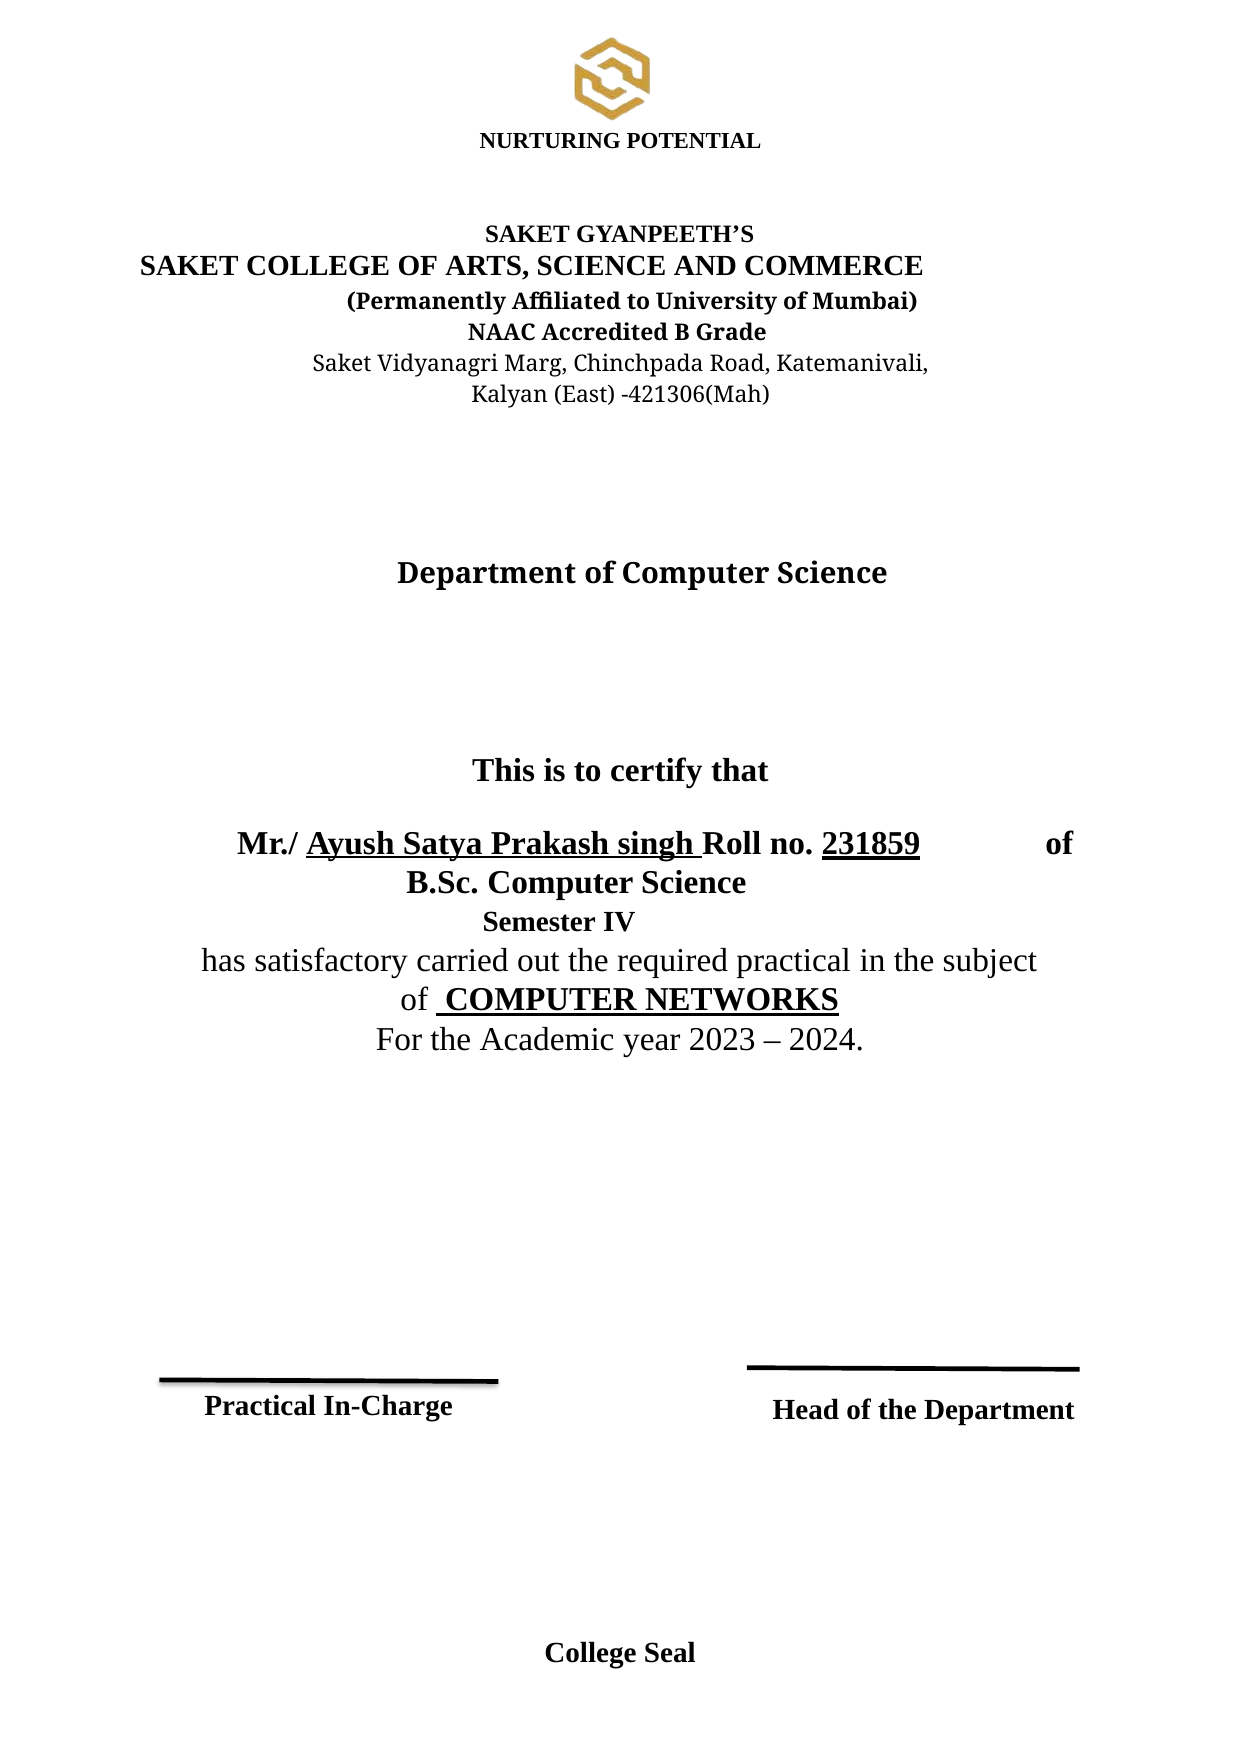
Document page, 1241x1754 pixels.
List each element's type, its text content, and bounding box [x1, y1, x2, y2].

text This is to certify that [150, 750, 1090, 789]
text SAKET GYANPEETH’S [149, 219, 1090, 248]
picture [573, 37, 652, 121]
subtitle SAKET COLLEGE OF ARTS, SCIENCE AND COMMERCE [139, 248, 1089, 282]
text of COMPUTER NETWORKS [201, 979, 1038, 1018]
text Mr./ Ayush Satya Prakash singh Roll no. 231859 of [149, 823, 1086, 861]
subtitle Department of Computer Science [139, 552, 1090, 592]
text For the Academic year 2023 – 2024. [149, 1019, 1090, 1057]
subtitle B.Sc. Computer Science [139, 862, 1096, 901]
subtitle Semester IV [139, 904, 1090, 937]
text Saket Vidyanagri Marg, Chinchpada Road, Katemanivali, Kalyan (East) -421306(Mah) [285, 347, 956, 410]
text Practical In-Charge Head of the Department [182, 1388, 1096, 1426]
text (Permanently Affiliated to University of Mumbai) NAAC Accredited B Grade [346, 285, 930, 347]
picture [152, 1373, 507, 1394]
text College Seal [149, 1635, 1091, 1668]
text has satisfactory carried out the required practical in the subject [201, 940, 1038, 978]
